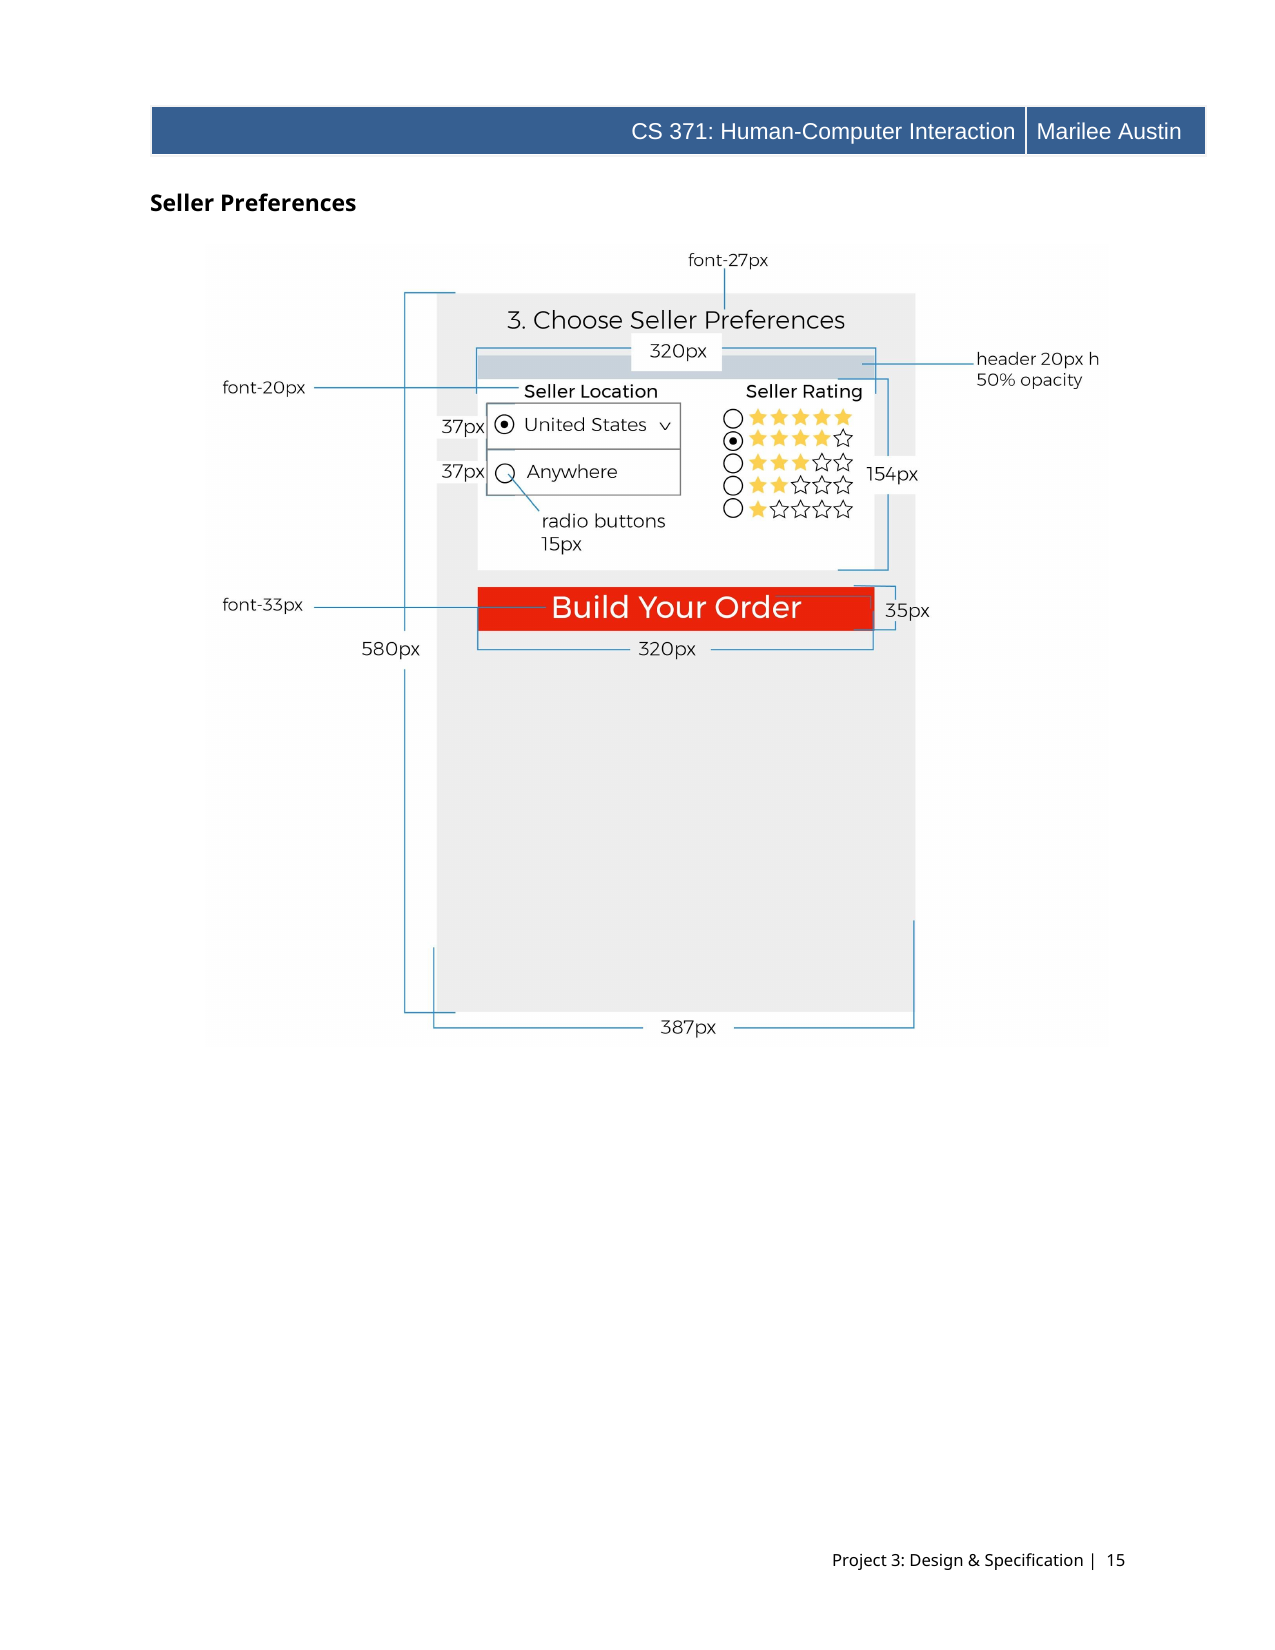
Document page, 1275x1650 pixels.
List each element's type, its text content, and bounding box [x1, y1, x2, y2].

text Seller Preferences [150, 187, 1125, 218]
picture [204, 244, 1110, 1047]
